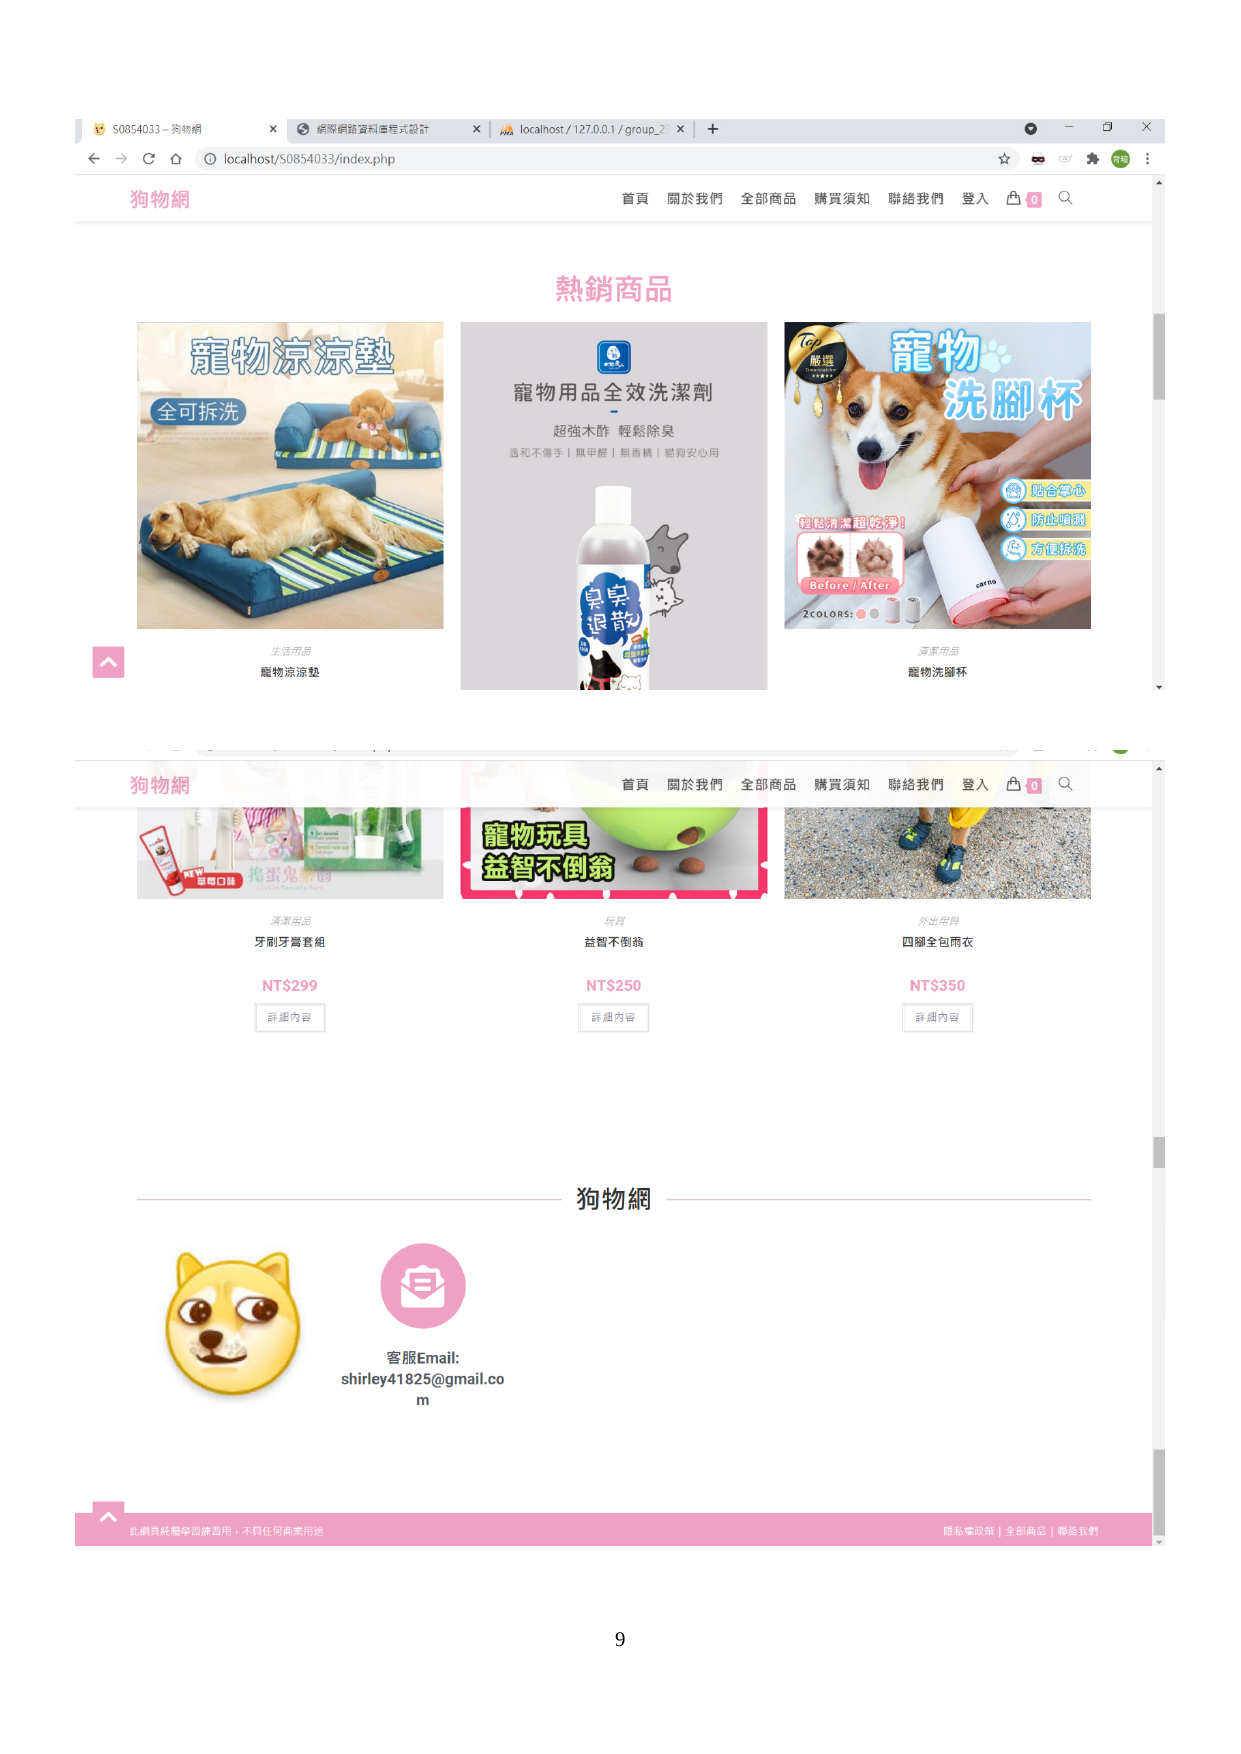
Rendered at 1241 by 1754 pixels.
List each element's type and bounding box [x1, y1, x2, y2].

picture [75, 750, 1166, 1546]
picture [75, 119, 1166, 690]
